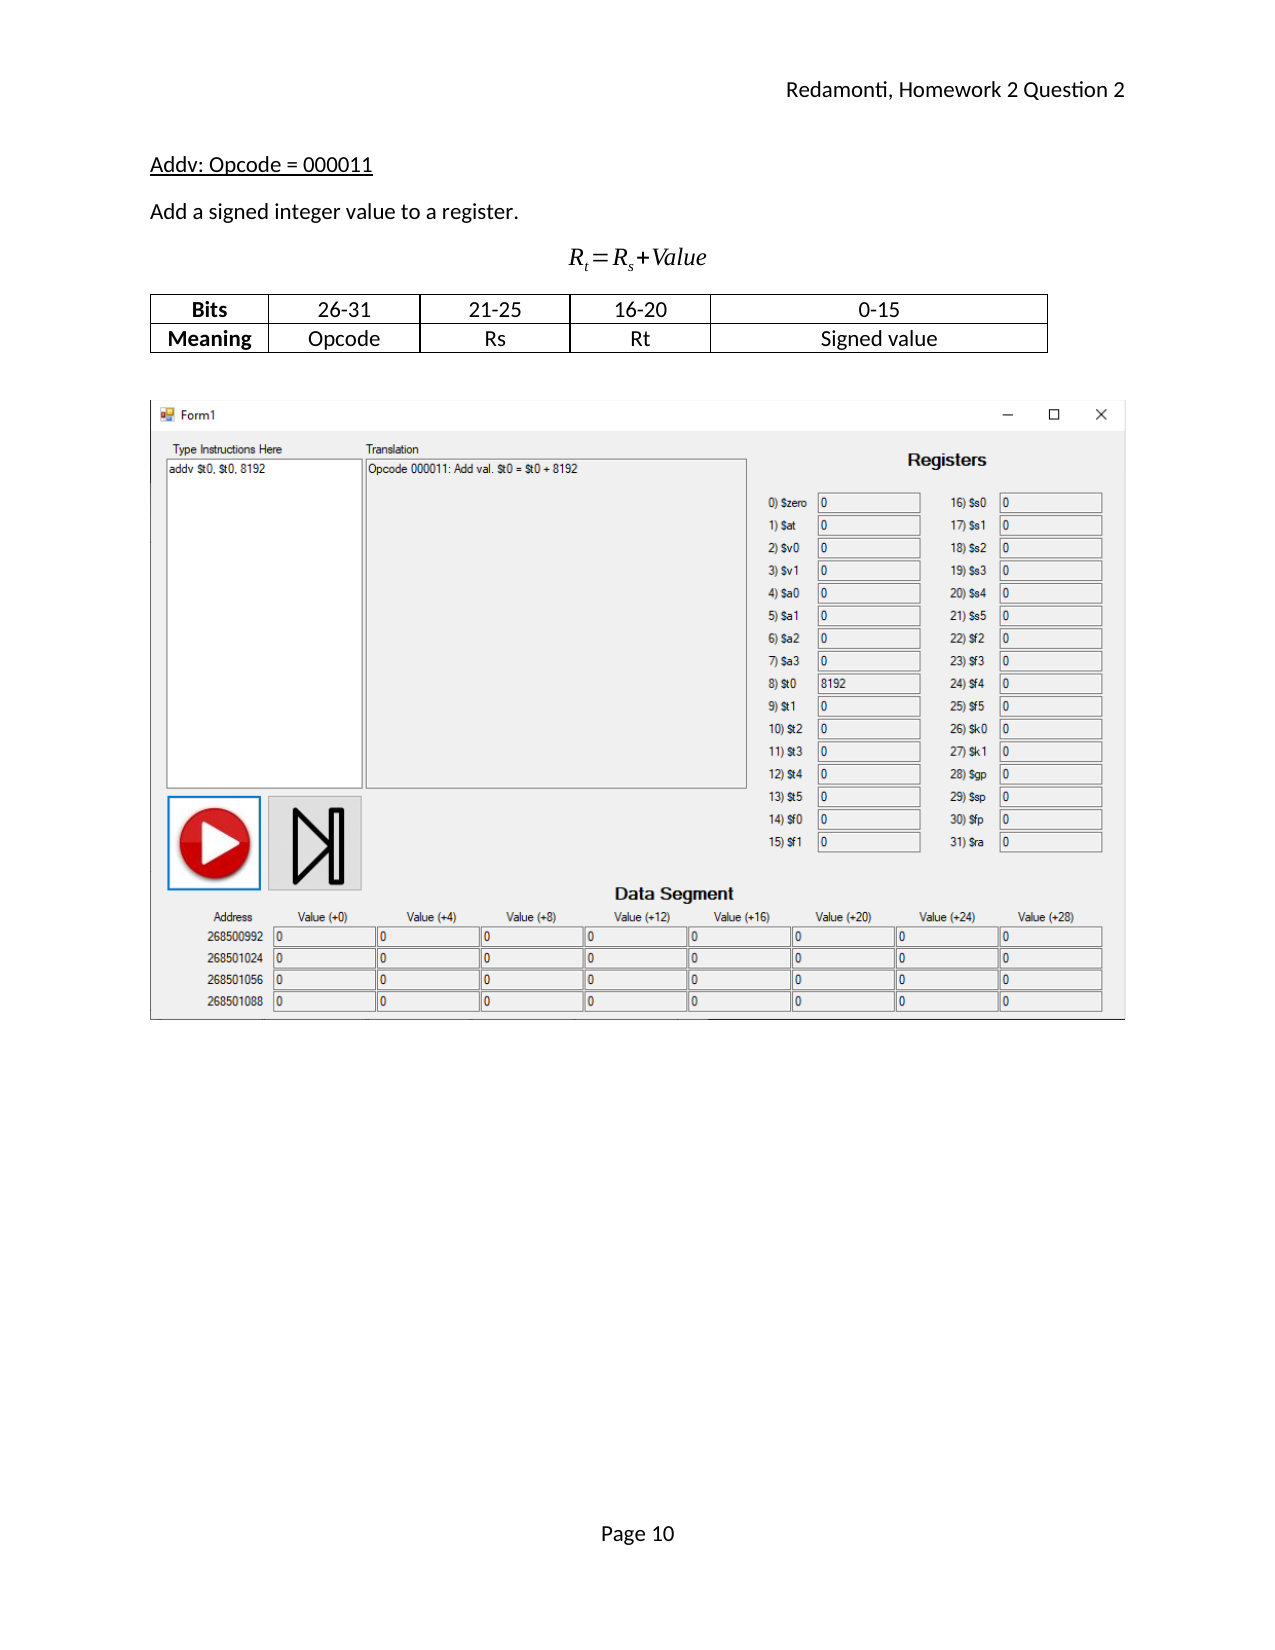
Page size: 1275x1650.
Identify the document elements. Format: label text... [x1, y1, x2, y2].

text Addv: Opcode = 000011 [150, 150, 1125, 178]
table_cell Rs [421, 324, 569, 352]
table_cell Meaning [151, 324, 268, 352]
table_cell Opcode [269, 324, 419, 352]
table_header 26-31 [269, 295, 419, 323]
text Add a signed integer value to a register. [150, 197, 1125, 225]
table_header 0-15 [711, 295, 1047, 323]
table_cell Signed value [711, 324, 1047, 352]
table_header 16-20 [571, 295, 710, 323]
table_header Bits [151, 295, 268, 323]
table_cell Rt [571, 324, 710, 352]
picture [150, 400, 1125, 1020]
table_header 21-25 [421, 295, 569, 323]
